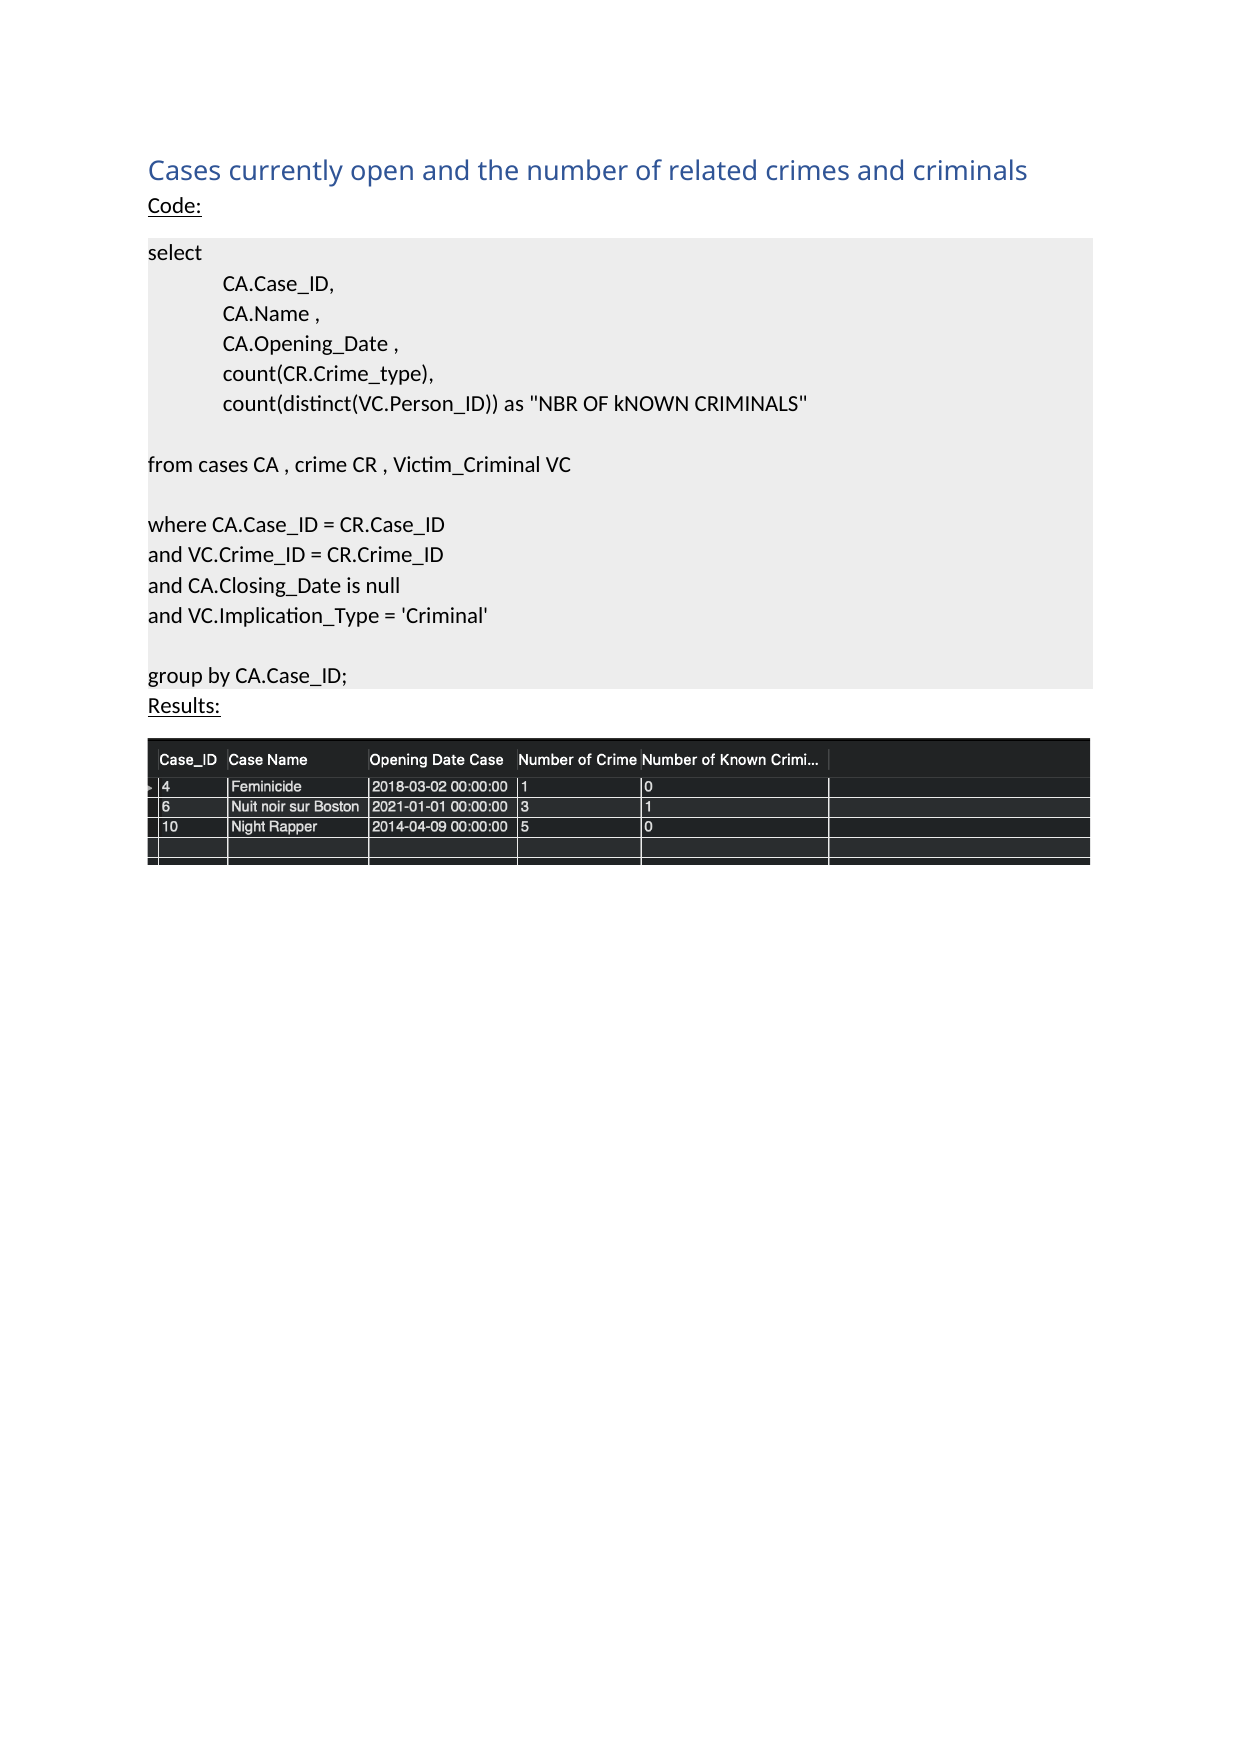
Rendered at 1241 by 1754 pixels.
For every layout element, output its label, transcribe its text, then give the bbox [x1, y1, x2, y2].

text from cases CA , crime CR , Victim_Criminal VC [148, 450, 1093, 478]
text select [148, 238, 1093, 266]
text and VC.Crime_ID = CR.Crime_ID [148, 541, 1093, 568]
text Results: [148, 692, 1093, 719]
text count(CR.Crime_type), [148, 359, 1093, 387]
text CA.Opening_Date , [148, 329, 1093, 357]
text and VC.Implication_Type = 'Criminal' [148, 601, 1093, 629]
text count(distinct(VC.Person_ID)) as "NBR OF kNOWN CRIMINALS" [148, 389, 1093, 417]
text where CA.Case_ID = CR.Case_ID [148, 510, 1093, 538]
text Code: [148, 192, 1093, 219]
picture [147, 738, 1091, 865]
text and CA.Closing_Date is null [148, 571, 1093, 599]
text group by CA.Case_ID; [148, 661, 1093, 689]
subtitle Cases currently open and the number of related crimes and criminals [148, 152, 1093, 189]
text CA.Name , [148, 299, 1093, 327]
text CA.Case_ID, [148, 269, 1093, 297]
